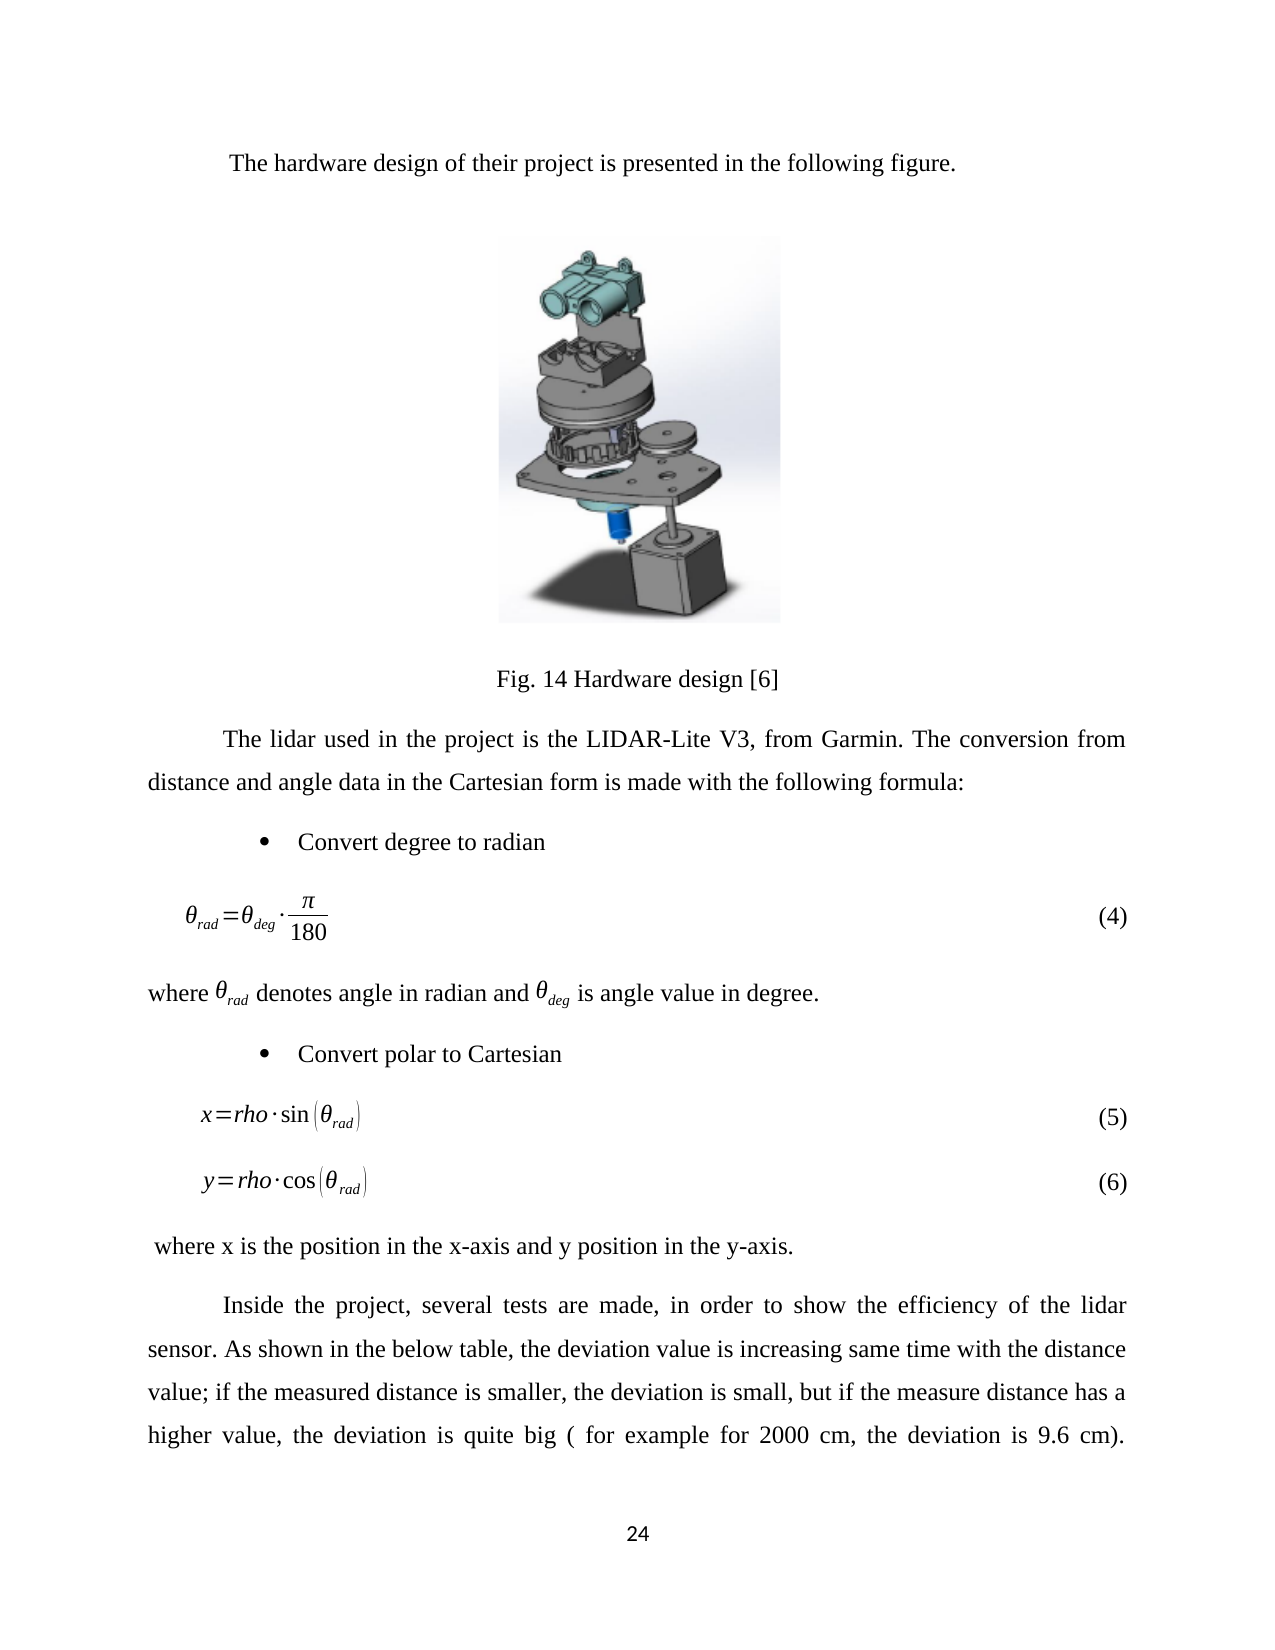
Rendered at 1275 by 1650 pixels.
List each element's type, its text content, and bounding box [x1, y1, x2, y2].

text Fig. 14 Hardware design [6] [148, 664, 1127, 693]
text where x is the position in the x-axis and y position in the y-axis. [148, 1231, 1127, 1259]
list Convert polar to Cartesian [260, 1039, 1127, 1068]
text where denotes angle in radian and is angle value in degree. [148, 977, 1127, 1008]
picture [486, 207, 789, 634]
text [148, 1291, 1127, 1449]
text (4) [148, 887, 1127, 946]
text (5) [148, 1099, 1127, 1134]
text The lidar used in the project is the LIDAR-Lite V3, from Garmin. The conversion from distance and angle data in the Cartesian form is made with the following formula: [148, 724, 1127, 796]
text (6) [148, 1165, 1127, 1200]
list Convert degree to radian [260, 827, 1127, 856]
text The hardware design of their project is presented in the following figure. [148, 148, 1127, 176]
